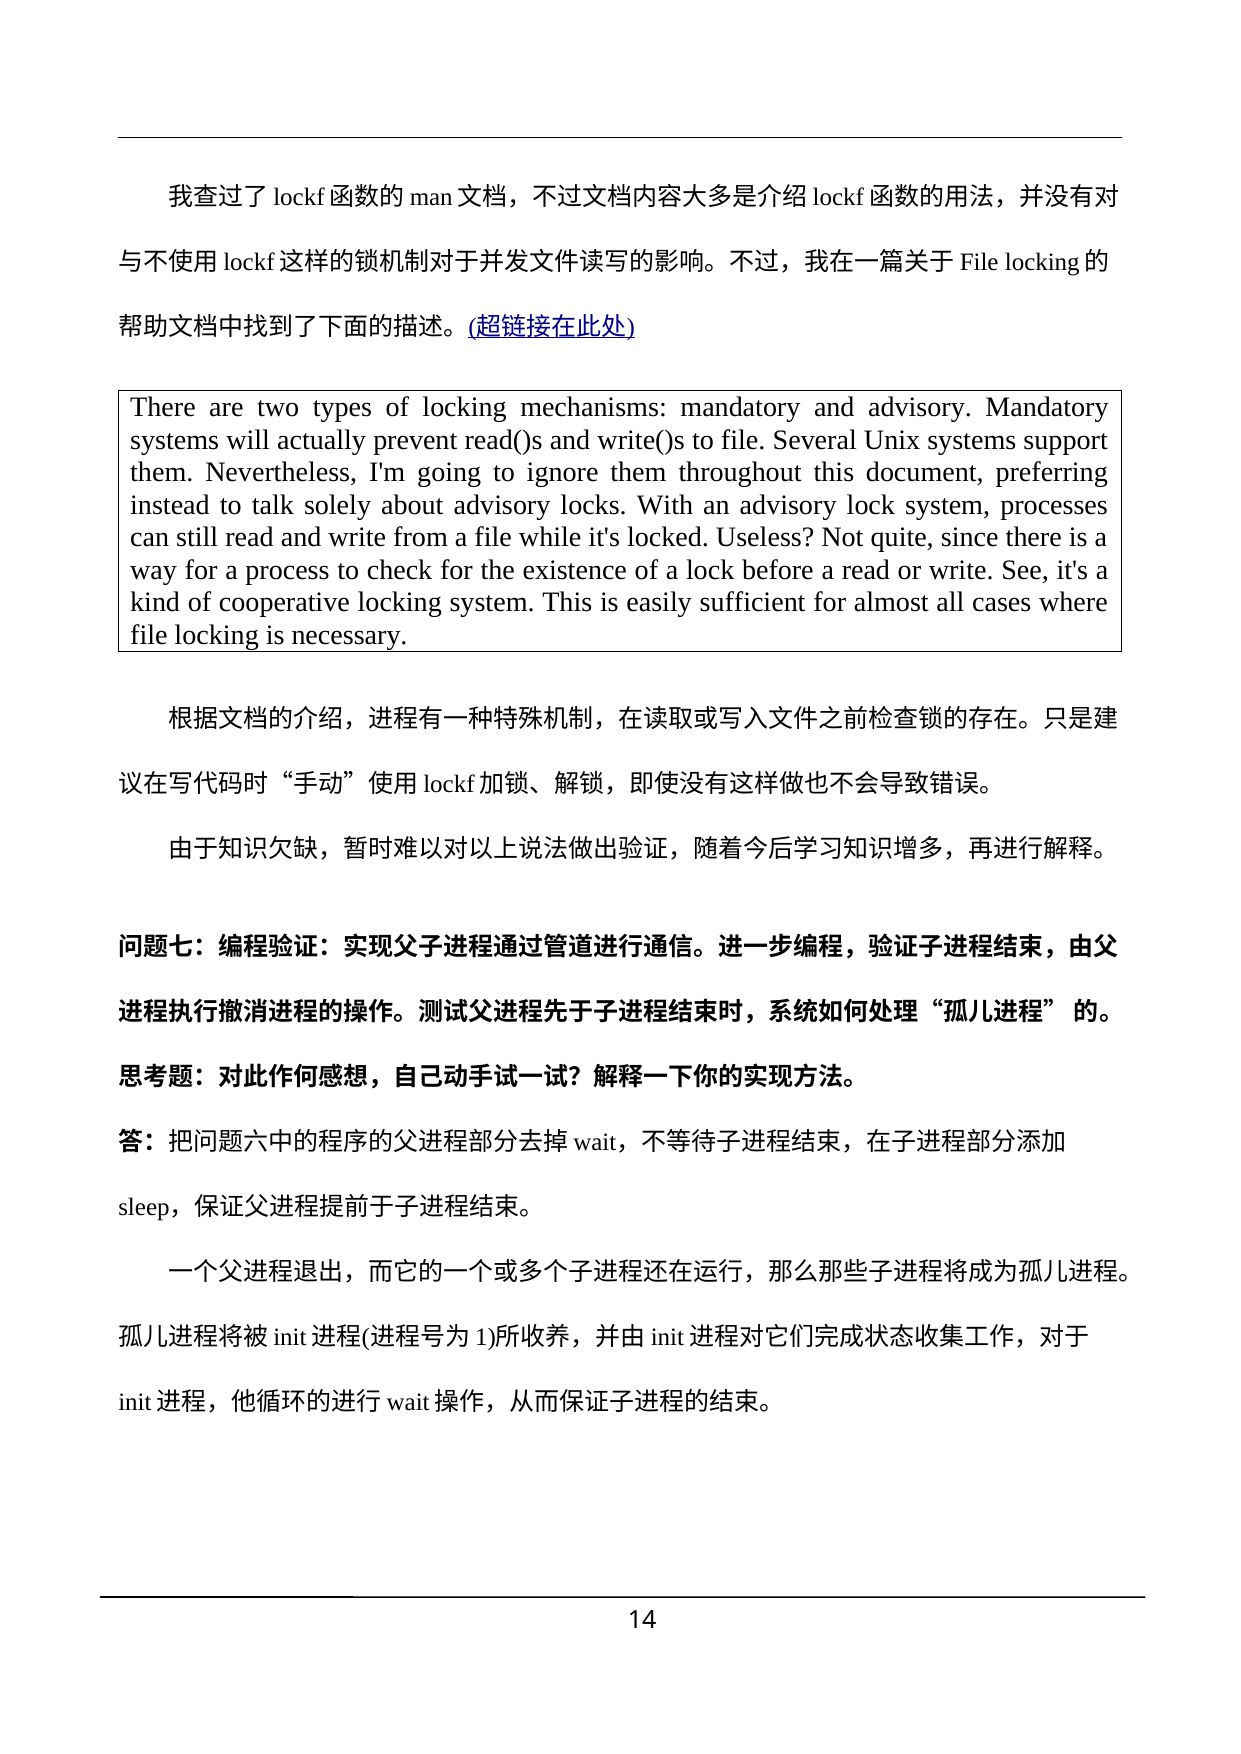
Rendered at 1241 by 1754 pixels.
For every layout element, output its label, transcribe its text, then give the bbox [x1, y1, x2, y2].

text 问题七：编程验证：实现父子进程通过管道进行通信。进一步编程，验证子进程结束，由父进程执行撤消进程的操作。测试父进程先于子进程结束时，系统如何处理“孤儿进程” 的。 [118, 912, 1122, 1042]
text 根据文档的介绍，进程有一种特殊机制，在读取或写入文件之前检查锁的存在。只是建议在写代码时“手动”使用lockf加锁、解锁，即使没有这样做也不会导致错误。 [118, 684, 1122, 814]
text 一个父进程退出，而它的一个或多个子进程还在运行，那么那些子进程将成为孤儿进程。孤儿进程将被init进程(进程号为1)所收养，并由init进程对它们完成状态收集工作，对于init进程，他循环的进行wait操作，从而保证子进程的结束。 [118, 1237, 1122, 1432]
text 答：把问题六中的程序的父进程部分去掉wait，不等待子进程结束，在子进程部分添加sleep，保证父进程提前于子进程结束。 [118, 1107, 1122, 1237]
text 由于知识欠缺，暂时难以对以上说法做出验证，随着今后学习知识增多，再进行解释。 [118, 814, 1122, 879]
text 思考题：对此作何感想，自己动手试一试？解释一下你的实现方法。 [118, 1042, 1122, 1107]
text 我查过了lockf函数的man文档，不过文档内容大多是介绍lockf函数的用法，并没有对与不使用lockf这样的锁机制对于并发文件读写的影响。不过，我在一篇关于File locking的帮助文档中找到了下面的描述。(超链接在此处) [118, 162, 1122, 357]
table_header There are two types of locking mechanisms: mandatory and advisory. Mandatory systems will actually prevent read()s and write()s to file. Several Unix systems support them. Nevertheless, I'm going to ignore them throughout this document, preferring instead to talk solely about advisory locks. With an advisory lock system, processes can still read and write from a file while it's locked. Useless? Not quite, since there is a way for a process to check for the existence of a lock before a read or write. See, it's a kind of cooperative locking system. This is easily sufficient for almost all cases where file locking is necessary. [119, 391, 1121, 651]
